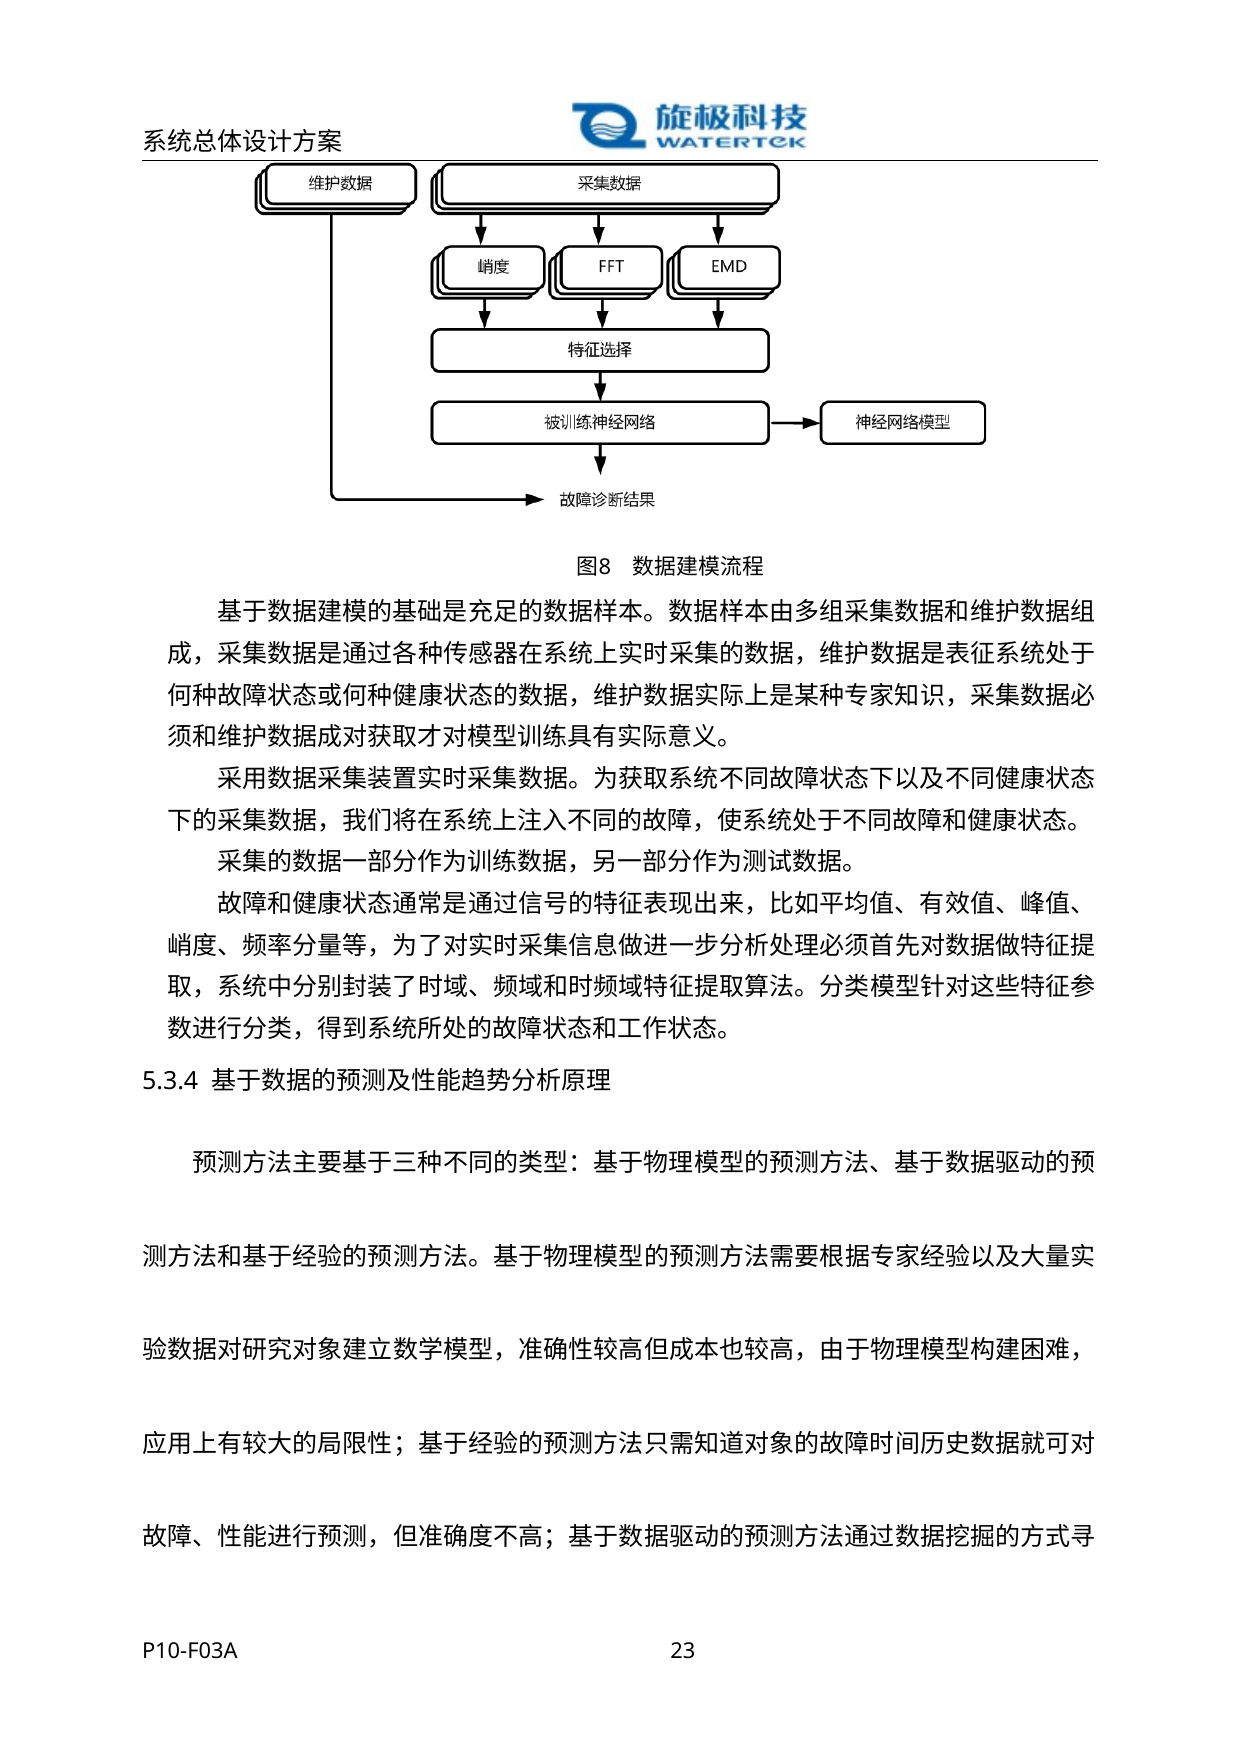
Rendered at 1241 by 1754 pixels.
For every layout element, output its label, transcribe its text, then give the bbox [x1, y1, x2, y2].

picture [571, 100, 810, 151]
text 故障和健康状态通常是通过信号的特征表现出来，比如平均值、有效值、峰值、峭度、频率分量等，为了对实时采集信息做进一步分析处理必须首先对数据做特征提取，系统中分别封装了时域、频域和时频域特征提取算法。分类模型针对这些特征参数进行分类，得到系统所处的故障状态和工作状态。 [167, 878, 1098, 1045]
text 采集的数据一部分作为训练数据，另一部分作为测试数据。 [167, 836, 1098, 878]
picture [254, 162, 987, 510]
text 采用数据采集装置实时采集数据。为获取系统不同故障状态下以及不同健康状态下的采集数据，我们将在系统上注入不同的故障，使系统处于不同故障和健康状态。 [167, 753, 1098, 836]
list 数据建模流程 [192, 548, 1098, 582]
text 基于数据建模的基础是充足的数据样本。数据样本由多组采集数据和维护数据组成，采集数据是通过各种传感器在系统上实时采集的数据，维护数据是表征系统处于何种故障状态或何种健康状态的数据，维护数据实际上是某种专家知识，采集数据必须和维护数据成对获取才对模型训练具有实际意义。 [167, 586, 1098, 753]
subtitle 基于数据的预测及性能趋势分析原理 [142, 1045, 1098, 1113]
